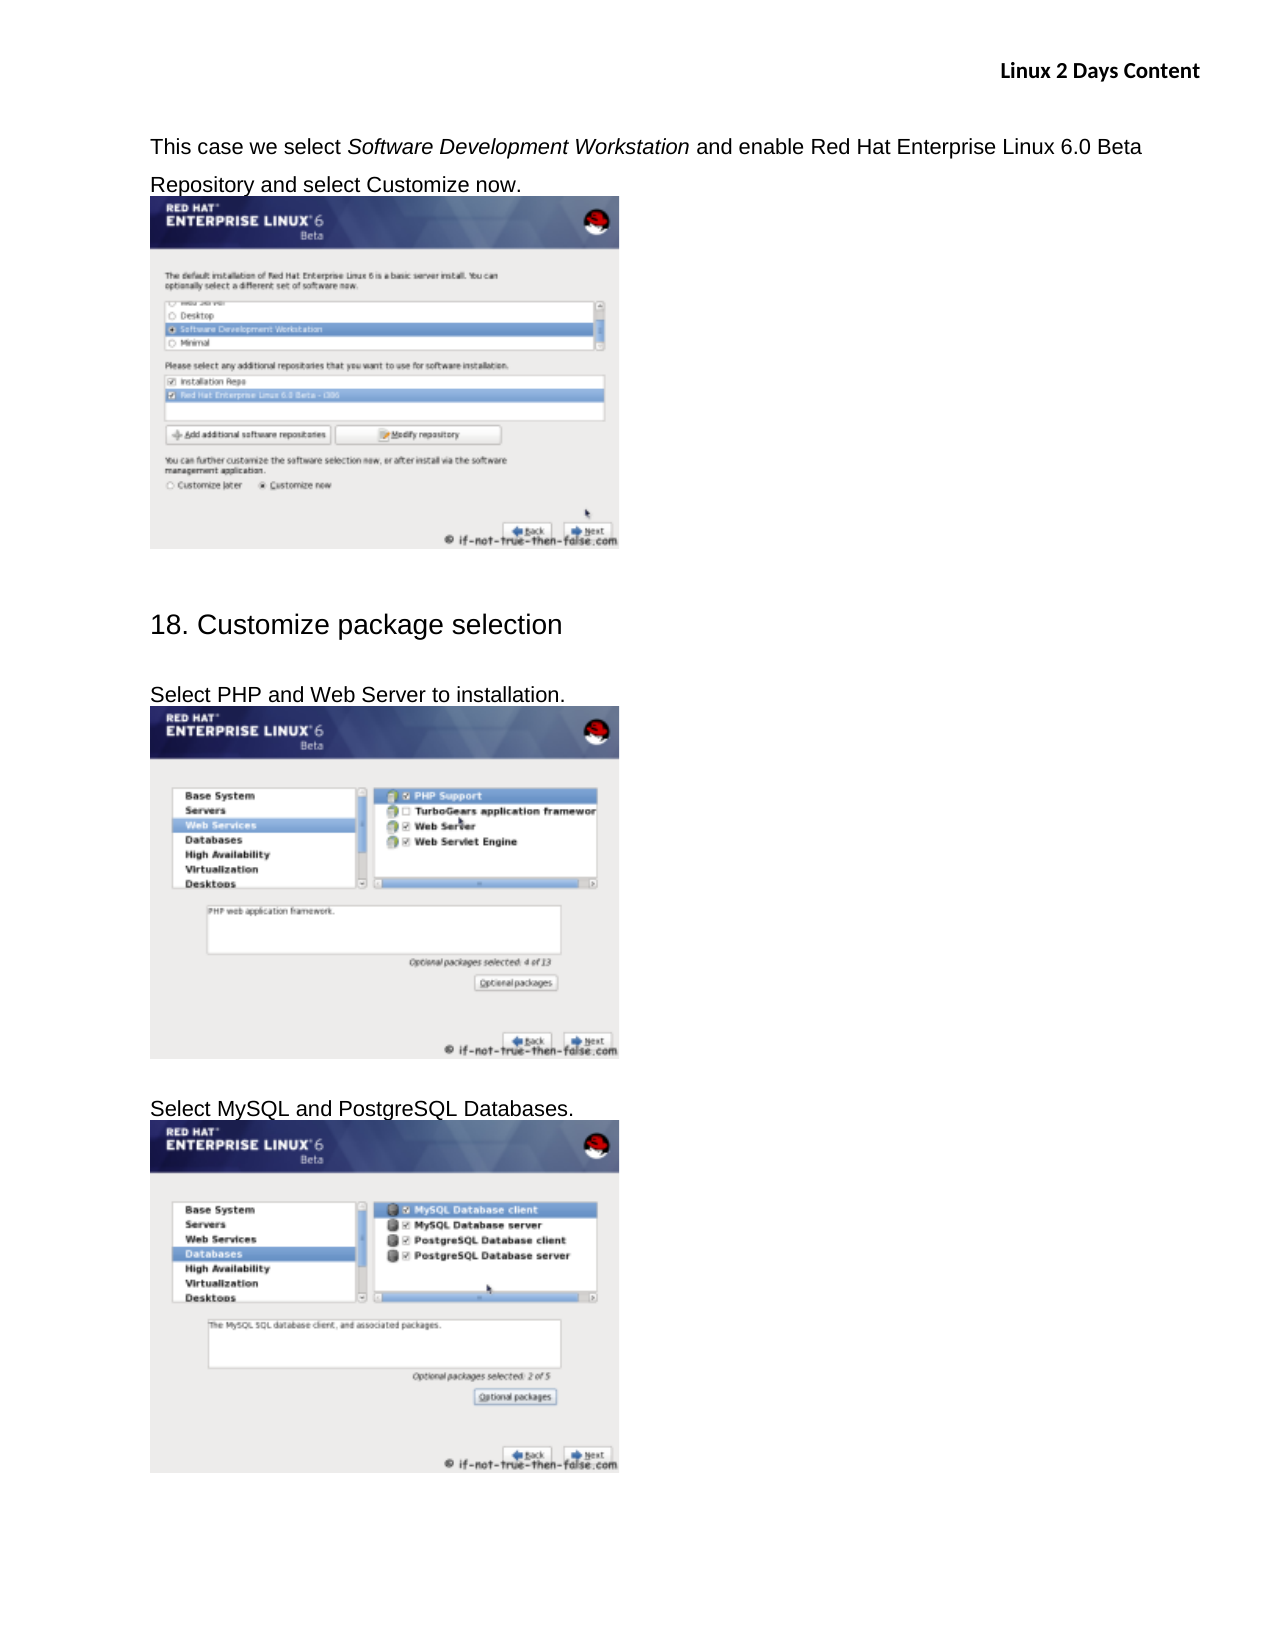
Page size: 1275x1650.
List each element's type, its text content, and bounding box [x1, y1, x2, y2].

picture [150, 1120, 620, 1473]
picture [150, 196, 620, 549]
picture [150, 706, 620, 1059]
subtitle 18. Customize package selection [150, 578, 1200, 640]
